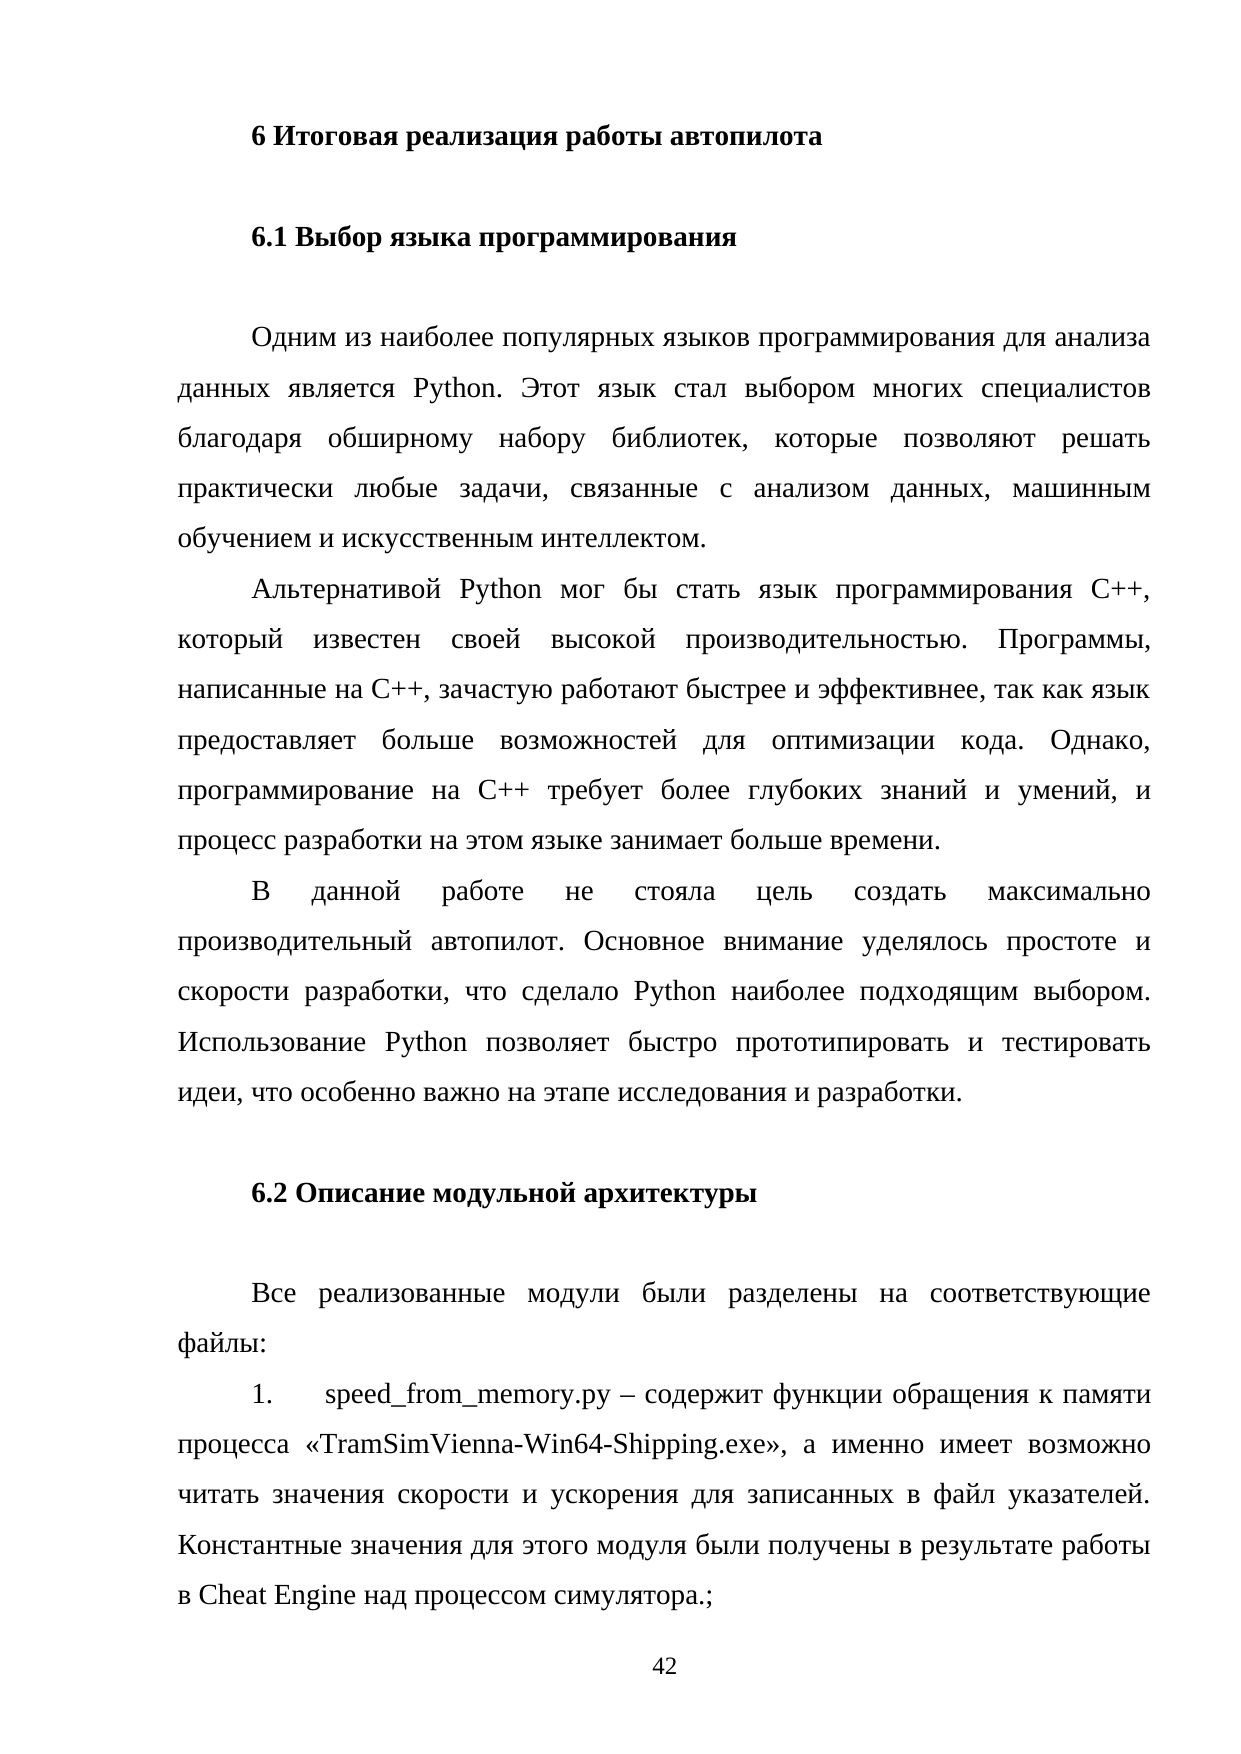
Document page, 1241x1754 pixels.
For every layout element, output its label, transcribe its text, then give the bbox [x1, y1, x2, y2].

subtitle 6.1 Выбор языка программирования [177, 219, 1152, 252]
text Альтернативой Python мог бы стать язык программирования C++, который известен своей высокой производительностью. Программы, написанные на C++, зачастую работают быстрее и эффективнее, так как язык предоставляет больше возможностей для оптимизации кода. Однако, программирование на C++ требует более глубоких знаний и умений, и процесс разработки на этом языке занимает больше времени. [177, 571, 1152, 856]
subtitle 6.2 Описание модульной архитектуры [177, 1175, 1152, 1208]
list speed_from_memory.py – содержит функции обращения к памяти процесса «TramSimVienna-Win64-Shipping.exe», а именно имеет возможно читать значения скорости и ускорения для записанных в файл указателей. Константные значения для этого модуля были получены в результате работы в Cheat Engine над процессом симулятора.; [177, 1376, 1152, 1611]
subtitle 6 Итоговая реализация работы автопилота [177, 118, 1152, 152]
text Одним из наиболее популярных языков программирования для анализа данных является Python. Этот язык стал выбором многих специалистов благодаря обширному набору библиотек, которые позволяют решать практически любые задачи, связанные с анализом данных, машинным обучением и искусственным интеллектом. [177, 319, 1152, 554]
text В данной работе не стояла цель создать максимально производительный автопилот. Основное внимание уделялось простоте и скорости разработки, что сделало Python наиболее подходящим выбором. Использование Python позволяет быстро прототипировать и тестировать идеи, что особенно важно на этапе исследования и разработки. [177, 873, 1152, 1108]
text Все реализованные модули были разделены на соответствующие файлы: [177, 1275, 1152, 1359]
